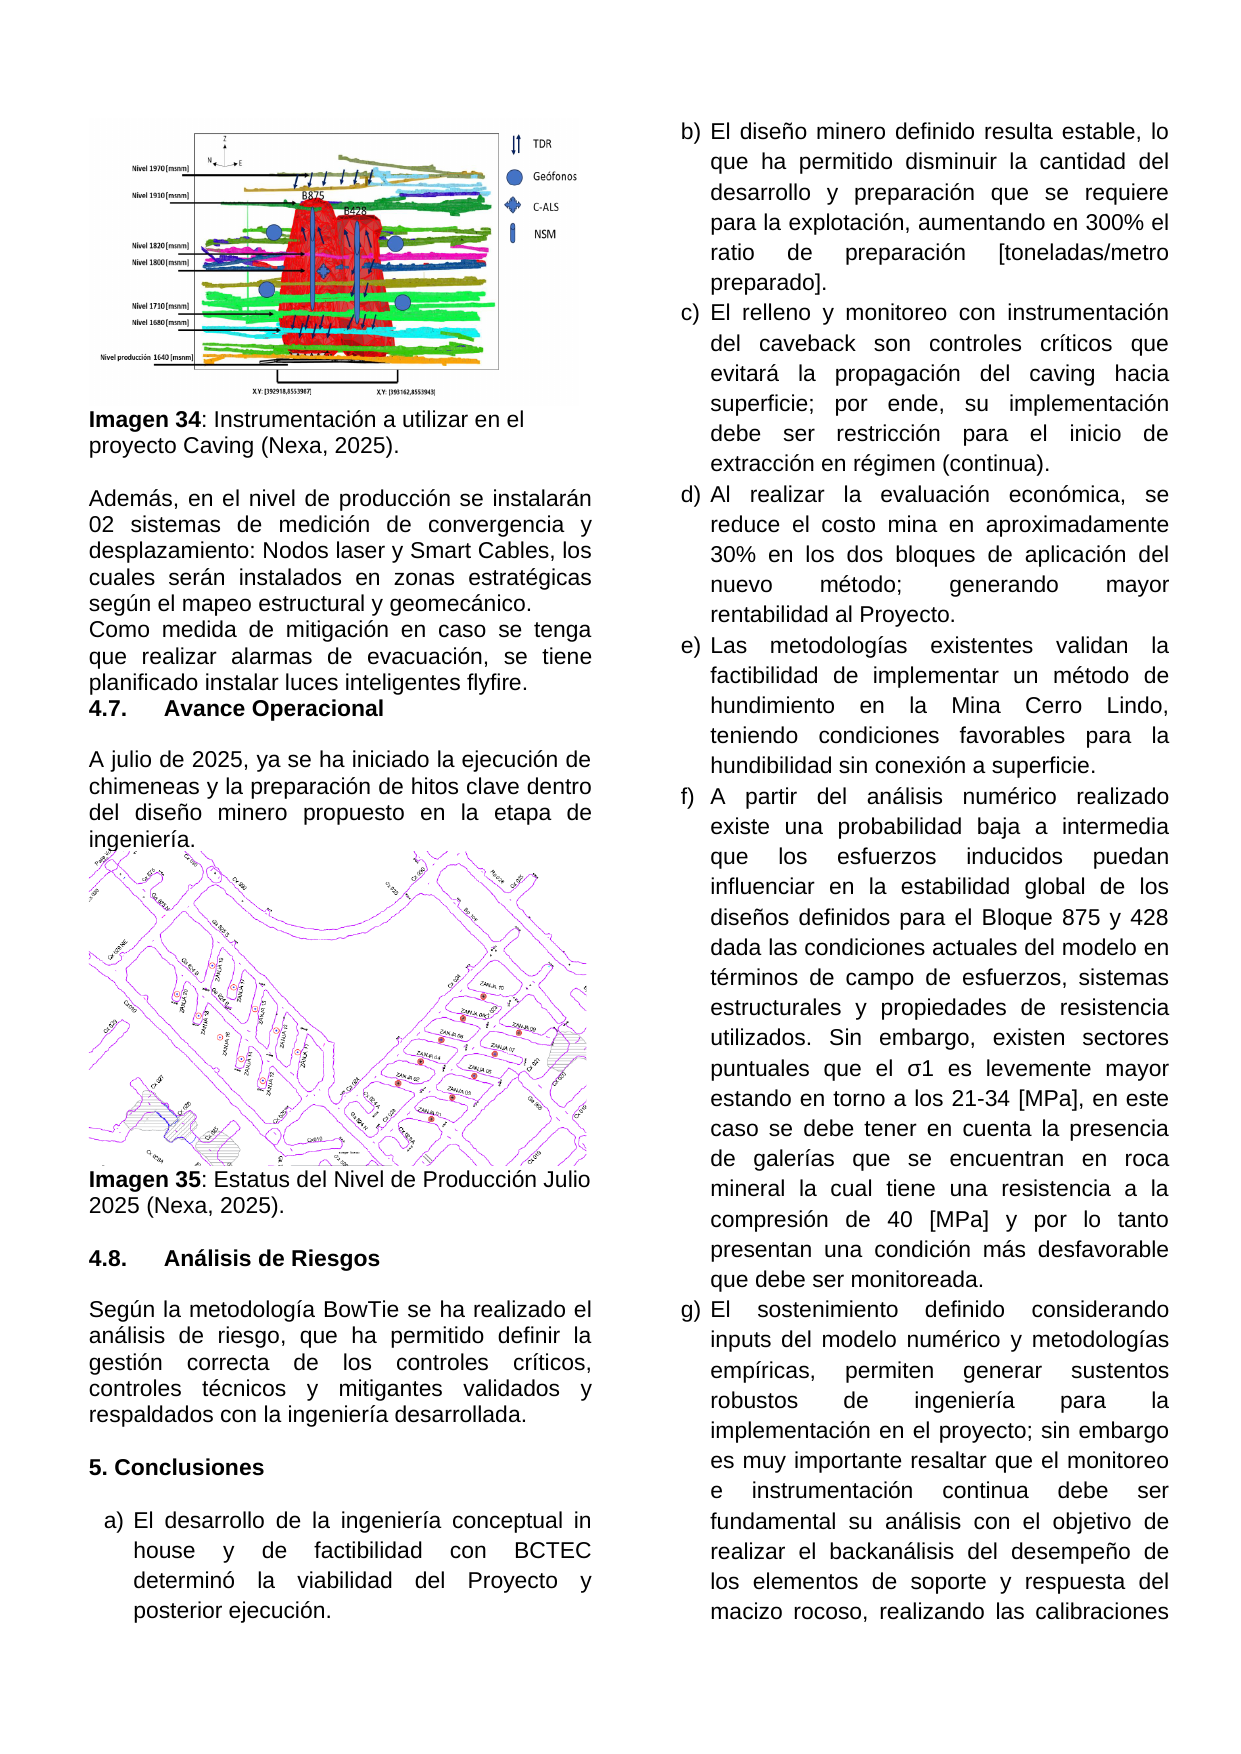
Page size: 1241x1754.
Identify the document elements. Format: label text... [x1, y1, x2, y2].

text Imagen 34: Instrumentación a utilizar en el proyecto Caving (Nexa, 2025). [89, 406, 592, 458]
text A julio de 2025, ya se ha iniciado la ejecución de chimeneas y la preparación de hitos clave dentro del diseño minero propuesto en la etapa de ingeniería. [89, 746, 592, 852]
text Según la metodología BowTie se ha realizado el análisis de riesgo, que ha permitido definir la gestión correcta de los controles críticos, controles técnicos y mitigantes validados y respaldados con la ingeniería desarrollada. [89, 1296, 592, 1428]
text Como medida de mitigación en caso se tenga que realizar alarmas de evacuación, se tiene planificado instalar luces inteligentes flyfire. [89, 616, 592, 695]
picture [88, 118, 579, 406]
list Las metodologías existentes validan la factibilidad de implementar un método de hundimiento en la Mina Cerro Lindo, teniendo condiciones favorables para la hundibilidad sin conexión a superficie. [681, 632, 1169, 779]
picture [88, 851, 587, 1166]
list Al realizar la evaluación económica, se reduce el costo mina en aproximadamente 30% en los dos bloques de aplicación del nuevo método; generando mayor rentabilidad al Proyecto. [681, 481, 1169, 628]
list El relleno y monitoreo con instrumentación del caveback son controles críticos que evitará la propagación del caving hacia superficie; por ende, su implementación debe ser restricción para el inicio de extracción en régimen (continua). [681, 299, 1169, 477]
list El diseño minero definido resulta estable, lo que ha permitido disminuir la cantidad del desarrollo y preparación que se requiere para la explotación, aumentando en 300% el ratio de preparación [toneladas/metro preparado]. [681, 118, 1169, 296]
text 5. Conclusiones [89, 1454, 592, 1481]
list A partir del análisis numérico realizado existe una probabilidad baja a intermedia que los esfuerzos inducidos puedan influenciar en la estabilidad global de los diseños definidos para el Bloque 875 y 428 dada las condiciones actuales del modelo en términos de campo de esfuerzos, sistemas estructurales y propiedades de resistencia utilizados. Sin embargo, existen sectores puntuales que el σ1 es levemente mayor estando en torno a los 21-34 [MPa], en este caso se debe tener en cuenta la presencia de galerías que se encuentran en roca mineral la cual tiene una resistencia a la compresión de 40 [MPa] y por lo tanto presentan una condición más desfavorable que debe ser monitoreada. [681, 783, 1169, 1292]
text Además, en el nivel de producción se instalarán 02 sistemas de medición de convergencia y desplazamiento: Nodos laser y Smart Cables, los cuales serán instalados en zonas estratégicas según el mapeo estructural y geomecánico. [89, 484, 592, 616]
text Imagen 35: Estatus del Nivel de Producción Julio 2025 (Nexa, 2025). [89, 1166, 592, 1219]
list Análisis de Riesgos [89, 1245, 592, 1271]
list Avance Operacional [89, 695, 592, 722]
list El desarrollo de la ingeniería conceptual in house y de factibilidad con BCTEC determinó la viabilidad del Proyecto y posterior ejecución. [103, 1507, 592, 1624]
